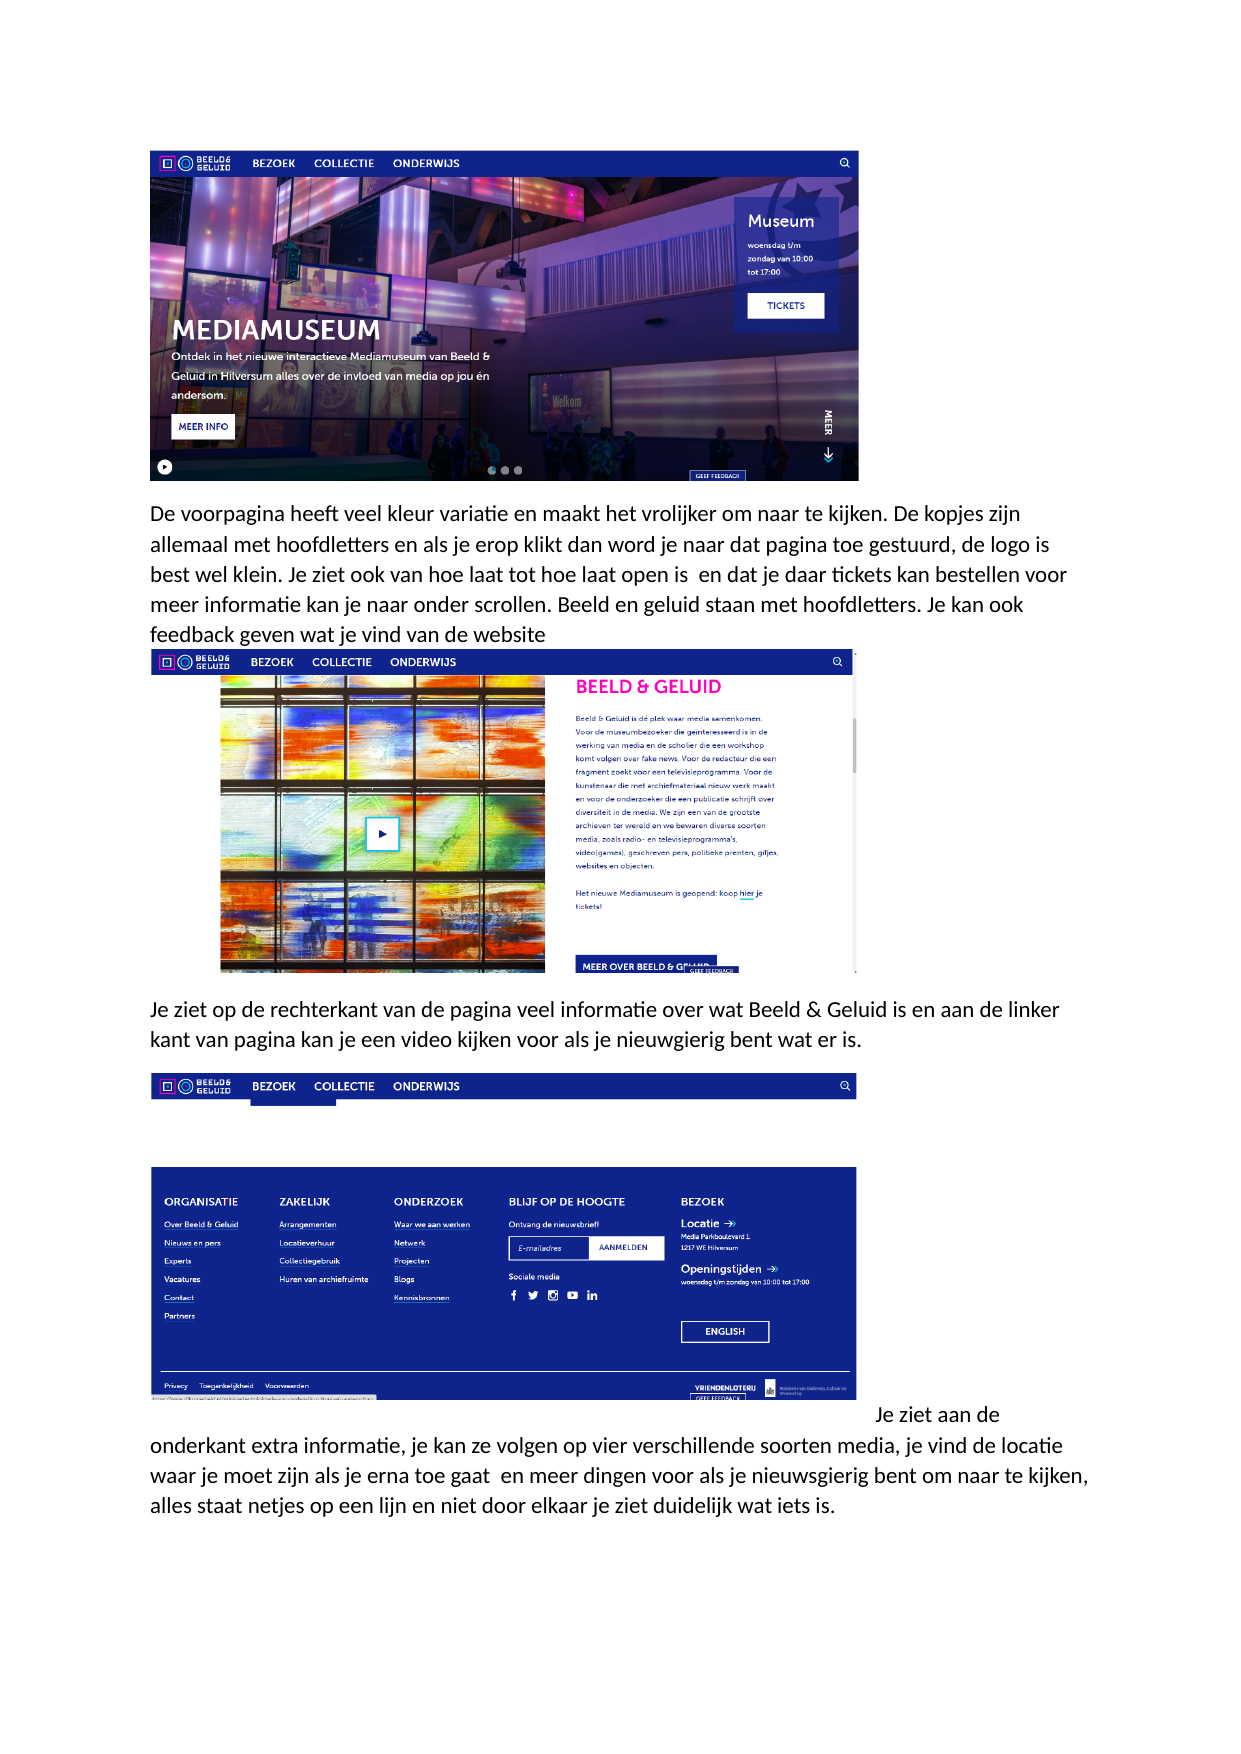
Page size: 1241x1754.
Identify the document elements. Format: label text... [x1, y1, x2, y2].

text De voorpagina heeft veel kleur variatie en maakt het vrolijker om naar te kijken. De kopjes zijn allemaal met hoofdletters en als je erop klikt dan word je naar dat pagina toe gestuurd, de logo is best wel klein. Je ziet ook van hoe laat tot hoe laat open is en dat je daar tickets kan bestellen voor meer informatie kan je naar onder scrollen. Beeld en geluid staan met hoofdletters. Je kan ook feedback geven wat je vind van de website [150, 499, 1090, 648]
picture [150, 1073, 857, 1398]
text Je ziet aan de onderkant extra informatie, je kan ze volgen op vier verschillende soorten media, je vind de locatie waar je moet zijn als je erna toe gaat en meer dingen voor als je nieuwsgierig bent om naar te kijken, alles staat netjes op een lijn en niet door elkaar je ziet duidelijk wat iets is. [150, 1401, 1090, 1519]
text Je ziet op de rechterkant van de pagina veel informatie over wat Beeld & Geluid is en aan de linker kant van pagina kan je een video kijken voor als je nieuwgierig bent wat er is. [150, 995, 1090, 1054]
picture [150, 649, 857, 972]
picture [150, 150, 859, 481]
